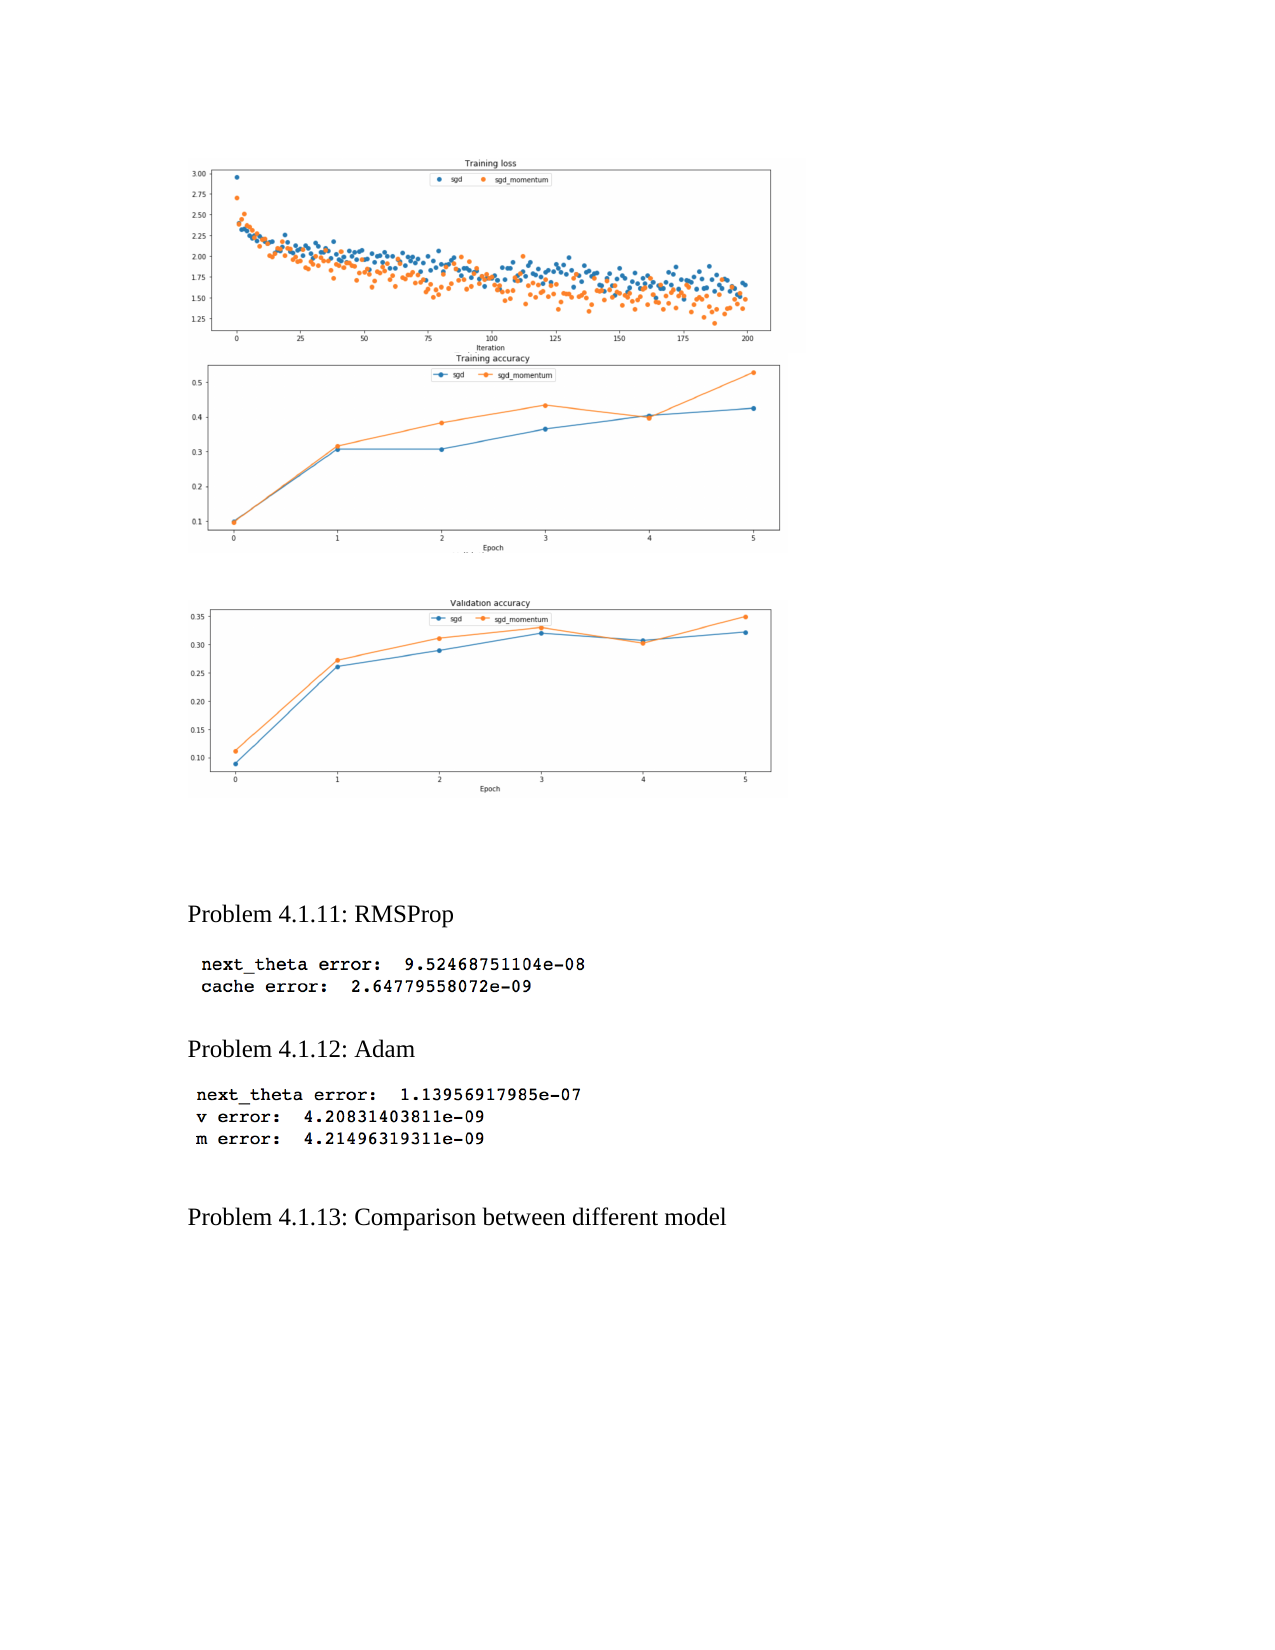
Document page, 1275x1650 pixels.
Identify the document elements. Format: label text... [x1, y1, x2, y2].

picture [187, 158, 807, 553]
text Problem 4.1.13: Comparison between different model [187, 1200, 1087, 1232]
picture [187, 948, 619, 1009]
picture [187, 1083, 619, 1162]
text Problem 4.1.11: RMSProp [187, 897, 1087, 930]
picture [187, 600, 788, 798]
text Problem 4.1.12: Adam [187, 1032, 1087, 1065]
